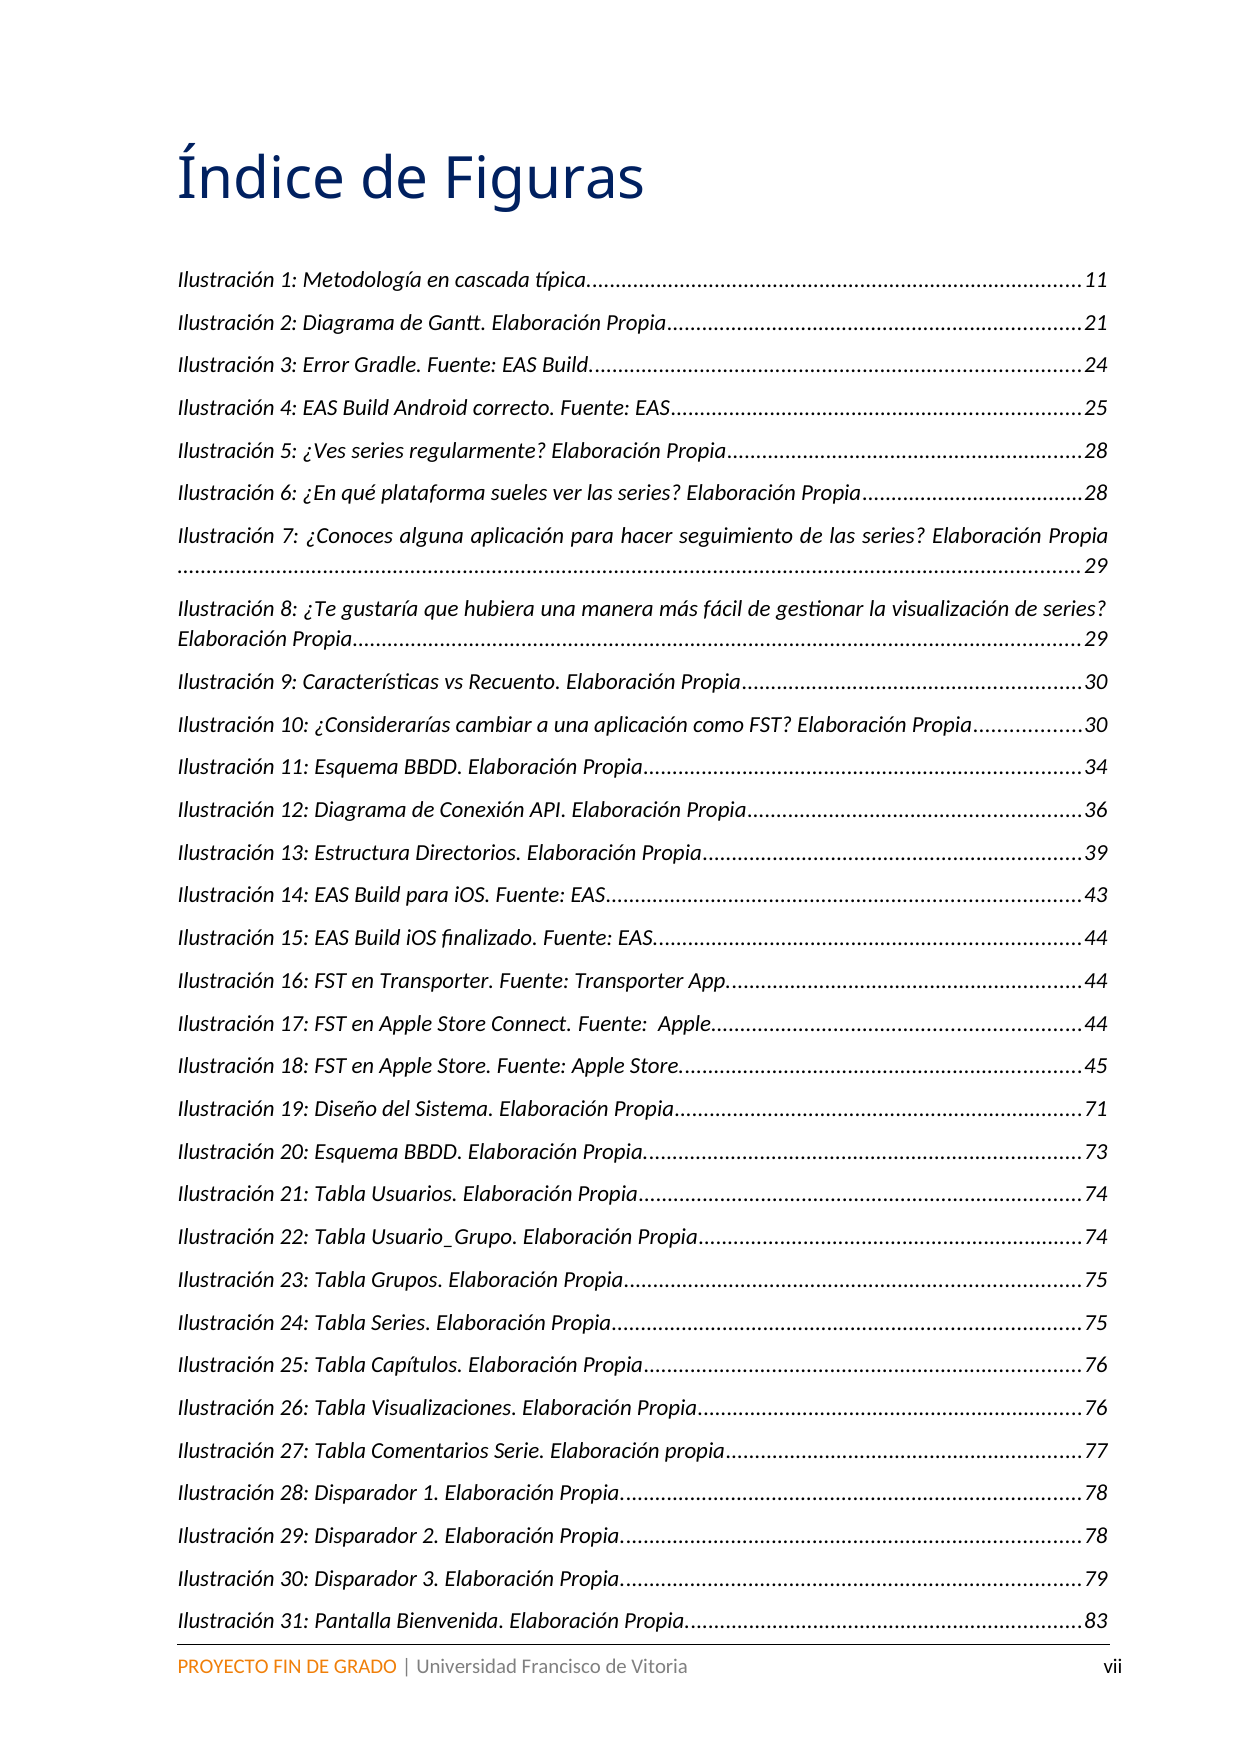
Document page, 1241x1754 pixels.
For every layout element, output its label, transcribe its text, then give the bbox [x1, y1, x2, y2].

text Ilustración 2: Diagrama de Gantt. Elaboración Propia 21 [177, 308, 1110, 336]
text Ilustración 10: ¿Considerarías cambiar a una aplicación como FST? Elaboración Propia 30 [177, 710, 1110, 738]
text Ilustración 8: ¿Te gustaría que hubiera una manera más fácil de gestionar la visualización de series? Elaboración Propia 29 [177, 594, 1110, 652]
text Ilustración 12: Diagrama de Conexión API. Elaboración Propia 36 [177, 795, 1110, 823]
text Ilustración 29: Disparador 2. Elaboración Propia. 78 [177, 1521, 1110, 1549]
text Ilustración 25: Tabla Capítulos. Elaboración Propia 76 [177, 1350, 1110, 1378]
text Ilustración 5: ¿Ves series regularmente? Elaboración Propia 28 [177, 436, 1110, 464]
text Ilustración 9: Características vs Recuento. Elaboración Propia 30 [177, 667, 1110, 695]
text Ilustración 1: Metodología en cascada típica. 11 [177, 265, 1110, 293]
text Ilustración 30: Disparador 3. Elaboración Propia. 79 [177, 1564, 1110, 1592]
text Ilustración 11: Esquema BBDD. Elaboración Propia 34 [177, 752, 1110, 780]
text Ilustración 24: Tabla Series. Elaboración Propia 75 [177, 1308, 1110, 1336]
text Ilustración 18: FST en Apple Store. Fuente: Apple Store. 45 [177, 1051, 1110, 1079]
text Ilustración 7: ¿Conoces alguna aplicación para hacer seguimiento de las series? Elaboración Propia 29 [177, 521, 1110, 579]
text Ilustración 15: EAS Build iOS finalizado. Fuente: EAS. 44 [177, 923, 1110, 951]
text Ilustración 16: FST en Transporter. Fuente: Transporter App. 44 [177, 966, 1110, 994]
text Ilustración 13: Estructura Directorios. Elaboración Propia 39 [177, 838, 1110, 866]
title Índice de Figuras [177, 136, 1110, 215]
text Ilustración 31: Pantalla Bienvenida. Elaboración Propia. 83 [177, 1607, 1110, 1634]
text Ilustración 17: FST en Apple Store Connect. Fuente: Apple. 44 [177, 1009, 1110, 1037]
text Ilustración 22: Tabla Usuario_Grupo. Elaboración Propia 74 [177, 1222, 1110, 1250]
text Ilustración 4: EAS Build Android correcto. Fuente: EAS 25 [177, 393, 1110, 421]
text Ilustración 6: ¿En qué plataforma sueles ver las series? Elaboración Propia 28 [177, 478, 1110, 506]
text Ilustración 3: Error Gradle. Fuente: EAS Build. 24 [177, 350, 1110, 378]
text Ilustración 26: Tabla Visualizaciones. Elaboración Propia 76 [177, 1393, 1110, 1421]
text Ilustración 27: Tabla Comentarios Serie. Elaboración propia 77 [177, 1436, 1110, 1464]
text Ilustración 20: Esquema BBDD. Elaboración Propia. 73 [177, 1137, 1110, 1165]
text Ilustración 28: Disparador 1. Elaboración Propia. 78 [177, 1478, 1110, 1506]
text Ilustración 23: Tabla Grupos. Elaboración Propia 75 [177, 1265, 1110, 1293]
text Ilustración 19: Diseño del Sistema. Elaboración Propia 71 [177, 1094, 1110, 1122]
text Ilustración 14: EAS Build para iOS. Fuente: EAS 43 [177, 881, 1110, 908]
text Ilustración 21: Tabla Usuarios. Elaboración Propia 74 [177, 1179, 1110, 1207]
